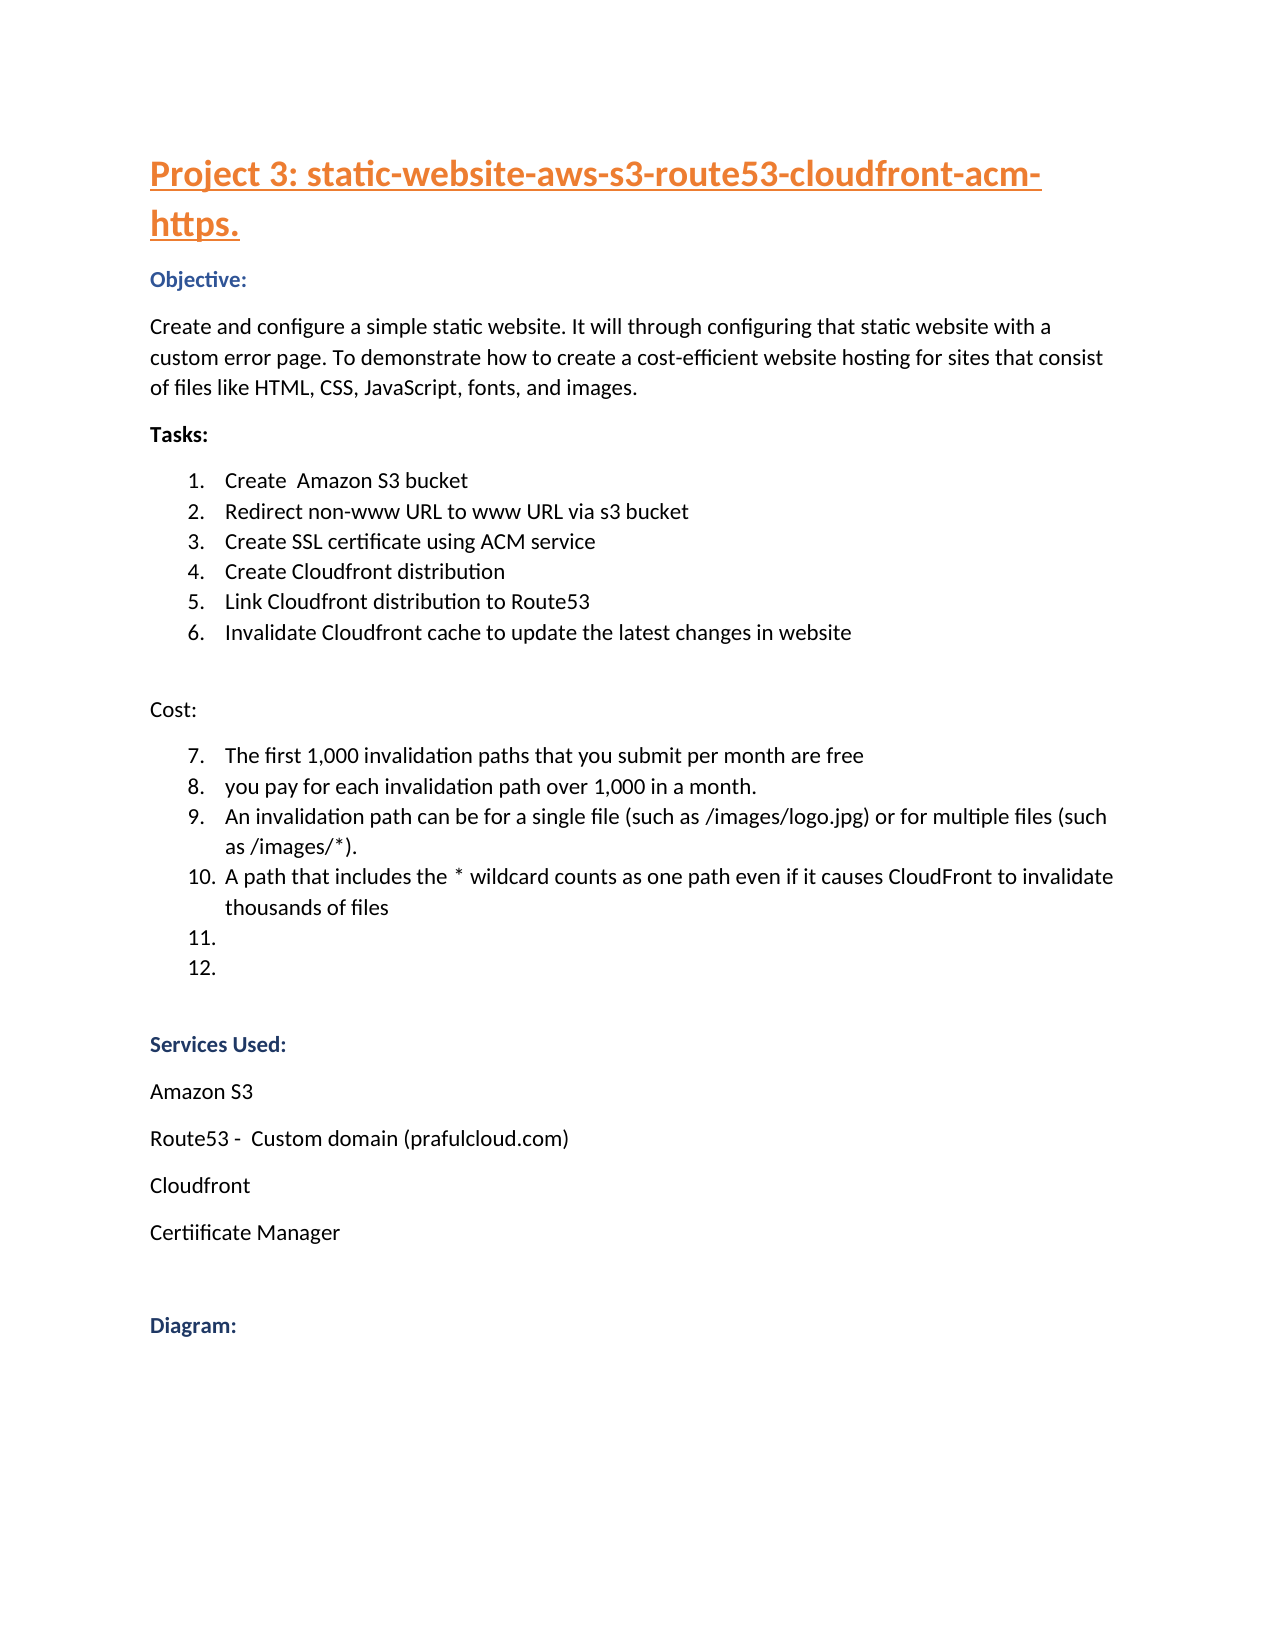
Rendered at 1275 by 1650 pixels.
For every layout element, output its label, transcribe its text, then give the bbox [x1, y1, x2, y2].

text Amazon S3 [150, 1077, 1125, 1105]
text Objective: [150, 266, 1125, 294]
text Services Used: [150, 1030, 1125, 1058]
text Create and configure a simple static website. It will through configuring that static website with a custom error page. To demonstrate how to create a cost-efficient website hosting for sites that consist of files like HTML, CSS, JavaScript, fonts, and images. [150, 312, 1125, 401]
list Redirect non-www URL to www URL via s3 bucket [187, 497, 1125, 525]
list you pay for each invalidation path over 1,000 in a month. [187, 772, 1125, 800]
text Diagram: [150, 1311, 1125, 1339]
list Create Amazon S3 bucket [187, 467, 1125, 495]
list Create SSL certificate using ACM service [187, 527, 1125, 555]
list An invalidation path can be for a single file (such as /images/logo.jpg) or for multiple files (such as /images/*). [187, 802, 1125, 860]
list The first 1,000 invalidation paths that you submit per month are free [187, 742, 1125, 770]
list A path that includes the * wildcard counts as one path even if it causes CloudFront to invalidate thousands of files [187, 862, 1125, 921]
list Invalidate Cloudfront cache to update the latest changes in website [187, 618, 1125, 646]
text Tasks: [150, 420, 1125, 448]
text Route53 - Custom domain (prafulcloud.com) [150, 1124, 1125, 1152]
list Link Cloudfront distribution to Route53 [187, 587, 1125, 616]
list Create Cloudfront distribution [187, 557, 1125, 585]
text Cost: [150, 695, 1125, 723]
text Certiificate Manager [150, 1218, 1125, 1246]
text Cloudfront [150, 1171, 1125, 1199]
text Project 3: static-website-aws-s3-route53-cloudfront-acm-https. [150, 150, 1125, 245]
